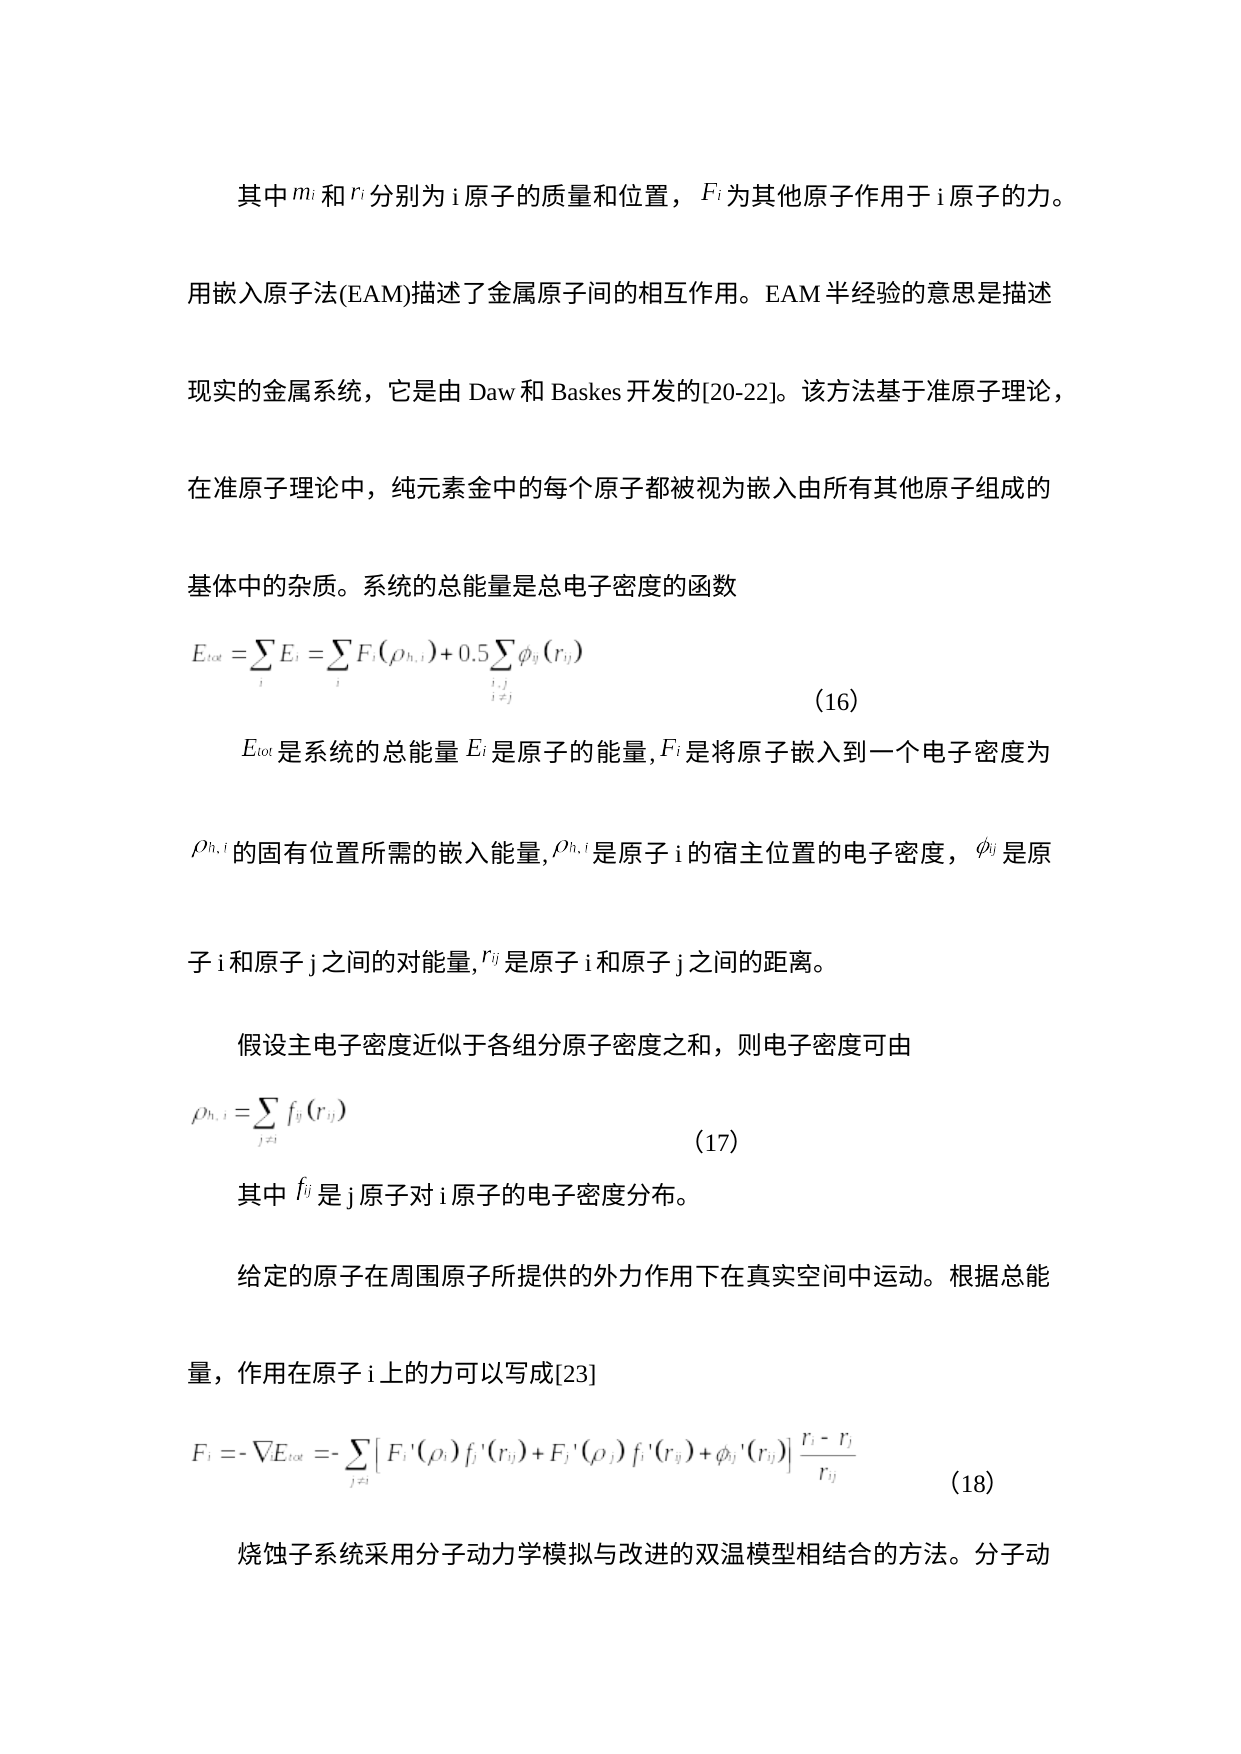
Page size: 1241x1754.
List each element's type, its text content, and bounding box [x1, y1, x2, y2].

text 假设主电子密度近似于各组分原子密度之和，则电子密度可由 [187, 1011, 1053, 1076]
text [187, 1520, 1053, 1585]
text （18） [187, 1423, 1053, 1520]
text 是系统的总能量是原子的能量,是将原子嵌入到一个电子密度为的固有位置所需的嵌入能量,是原子i的宿主位置的电子密度，是原子i和原子j之间的对能量,是原子i和原子j之间的距离。 [187, 733, 1053, 993]
text 给定的原子在周围原子所提供的外力作用下在真实空间中运动。根据总能量，作用在原子i上的力可以写成[23] [187, 1242, 1053, 1404]
text 其中和分别为i原子的质量和位置，为其他原子作用于i原子的力。用嵌入原子法(EAM)描述了金属原子间的相互作用。EAM半经验的意思是描述现实的金属系统，它是由Daw和Baskes开发的[20-22]。该方法基于准原子理论，在准原子理论中，纯元素金中的每个原子都被视为嵌入由所有其他原子组成的基体中的杂质。系统的总能量是总电子密度的函数 [187, 162, 1053, 617]
text （17） [187, 1094, 1053, 1159]
text （16） [187, 635, 1053, 733]
text 其中是j原子对i原子的电子密度分布。 [187, 1159, 1053, 1224]
